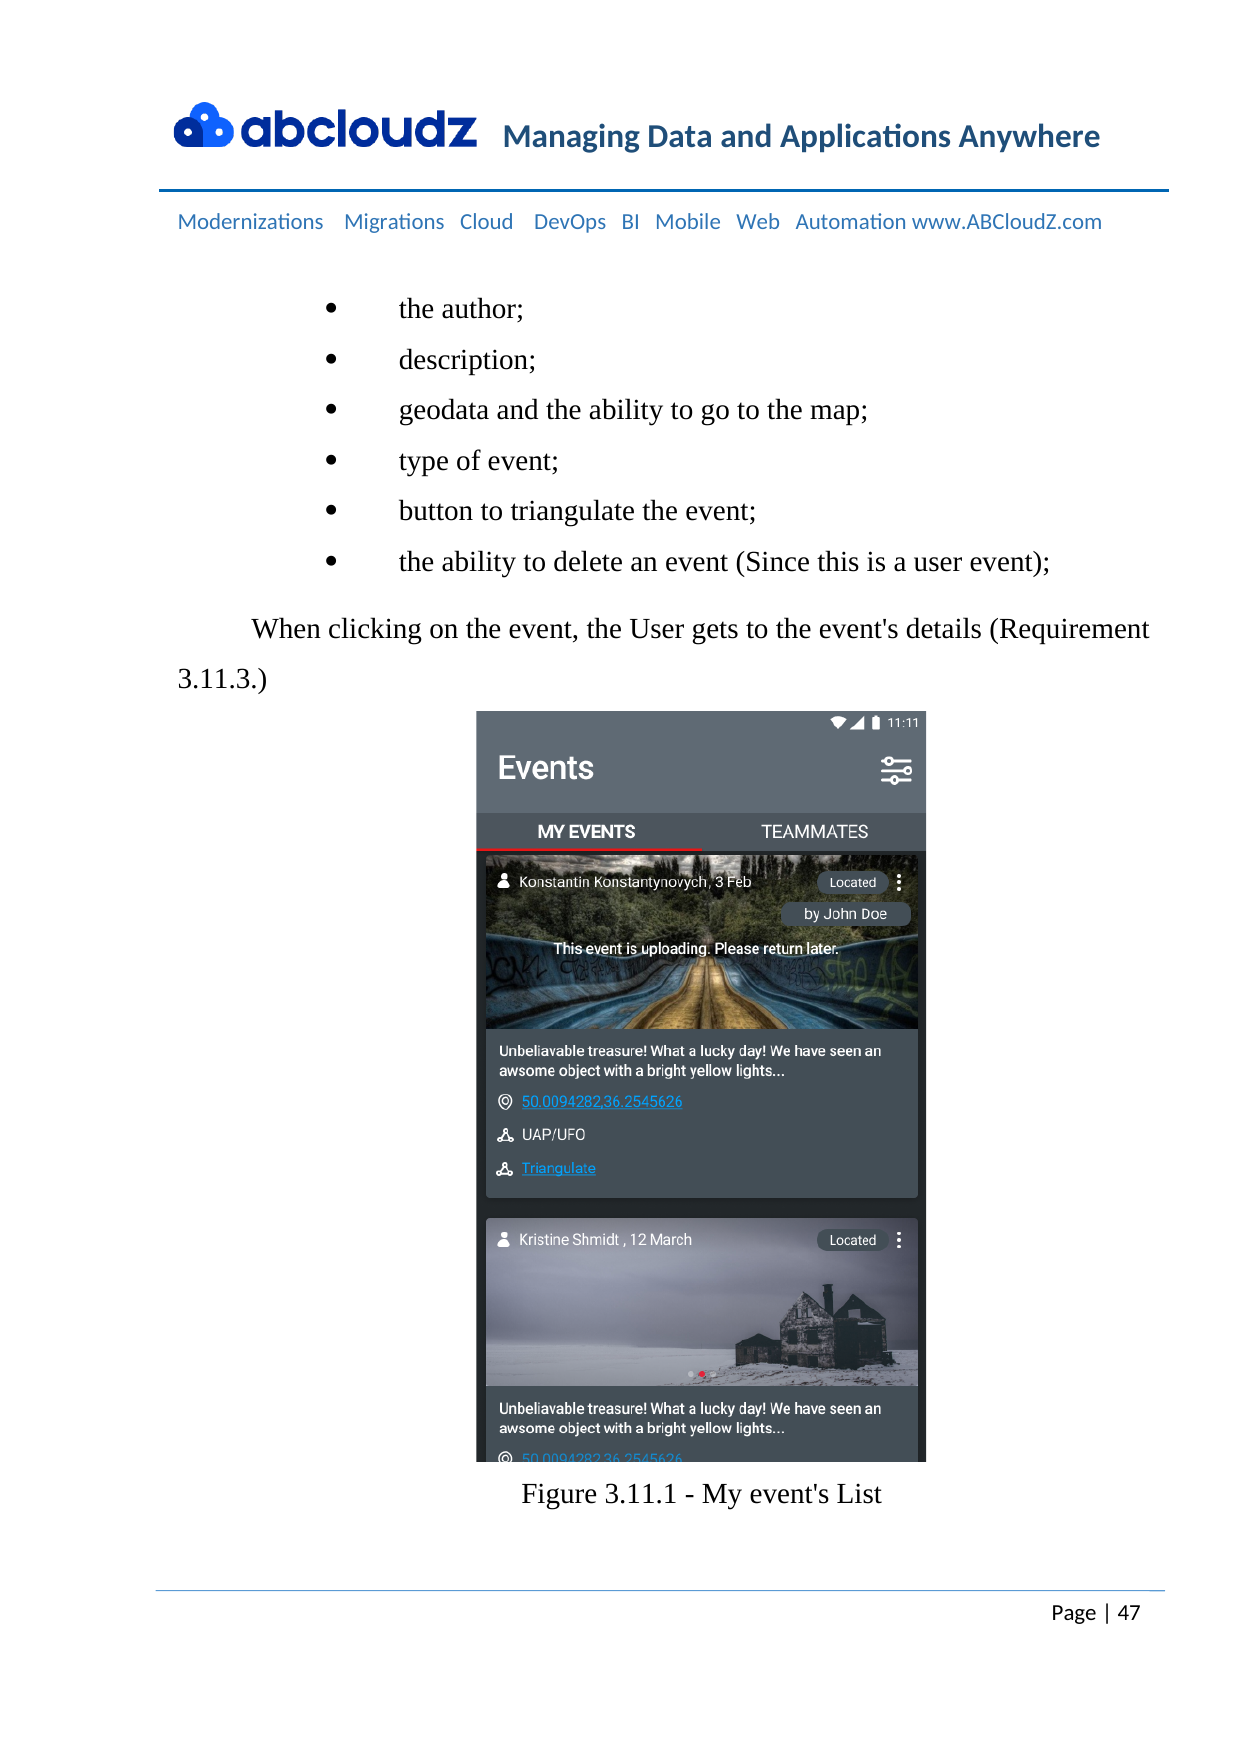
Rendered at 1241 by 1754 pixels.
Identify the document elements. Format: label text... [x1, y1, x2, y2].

list type of event; [252, 443, 1152, 476]
list the author; [252, 292, 1152, 325]
text Figure 3.11.1 - My event's List [177, 1476, 1152, 1509]
text When clicking on the event, the User gets to the event's details (Requirement 3.11.3.) [177, 611, 1152, 694]
picture [476, 711, 927, 1462]
list description; [252, 342, 1152, 376]
list the ability to delete an event (Since this is a user event); [252, 544, 1152, 577]
list button to triangulate the event; [252, 493, 1152, 527]
picture [173, 102, 477, 147]
list geodata and the ability to go to the map; [252, 392, 1152, 426]
